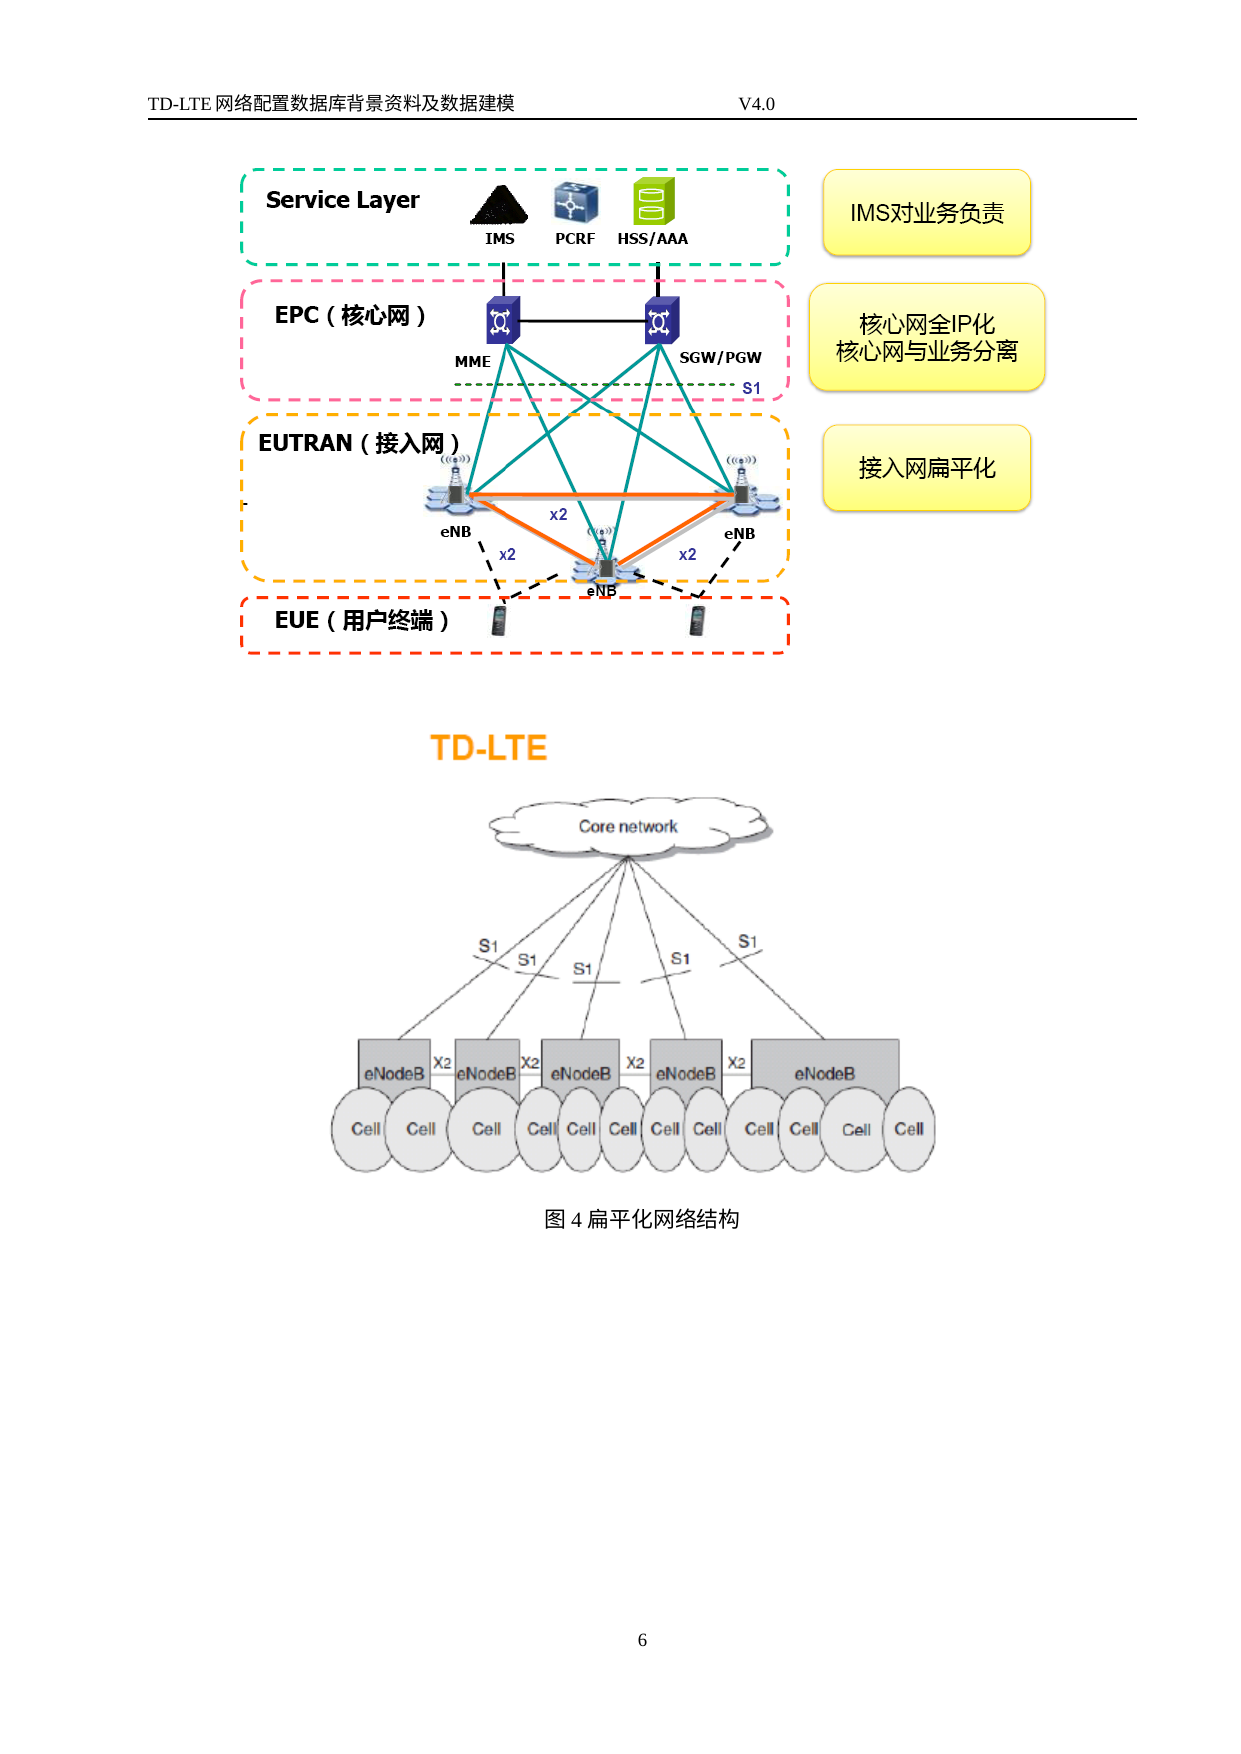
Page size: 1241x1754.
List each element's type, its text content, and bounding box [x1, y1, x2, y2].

text 图4 扁平化网络结构 [148, 1202, 1137, 1234]
picture [232, 162, 1053, 659]
picture [318, 714, 967, 1191]
